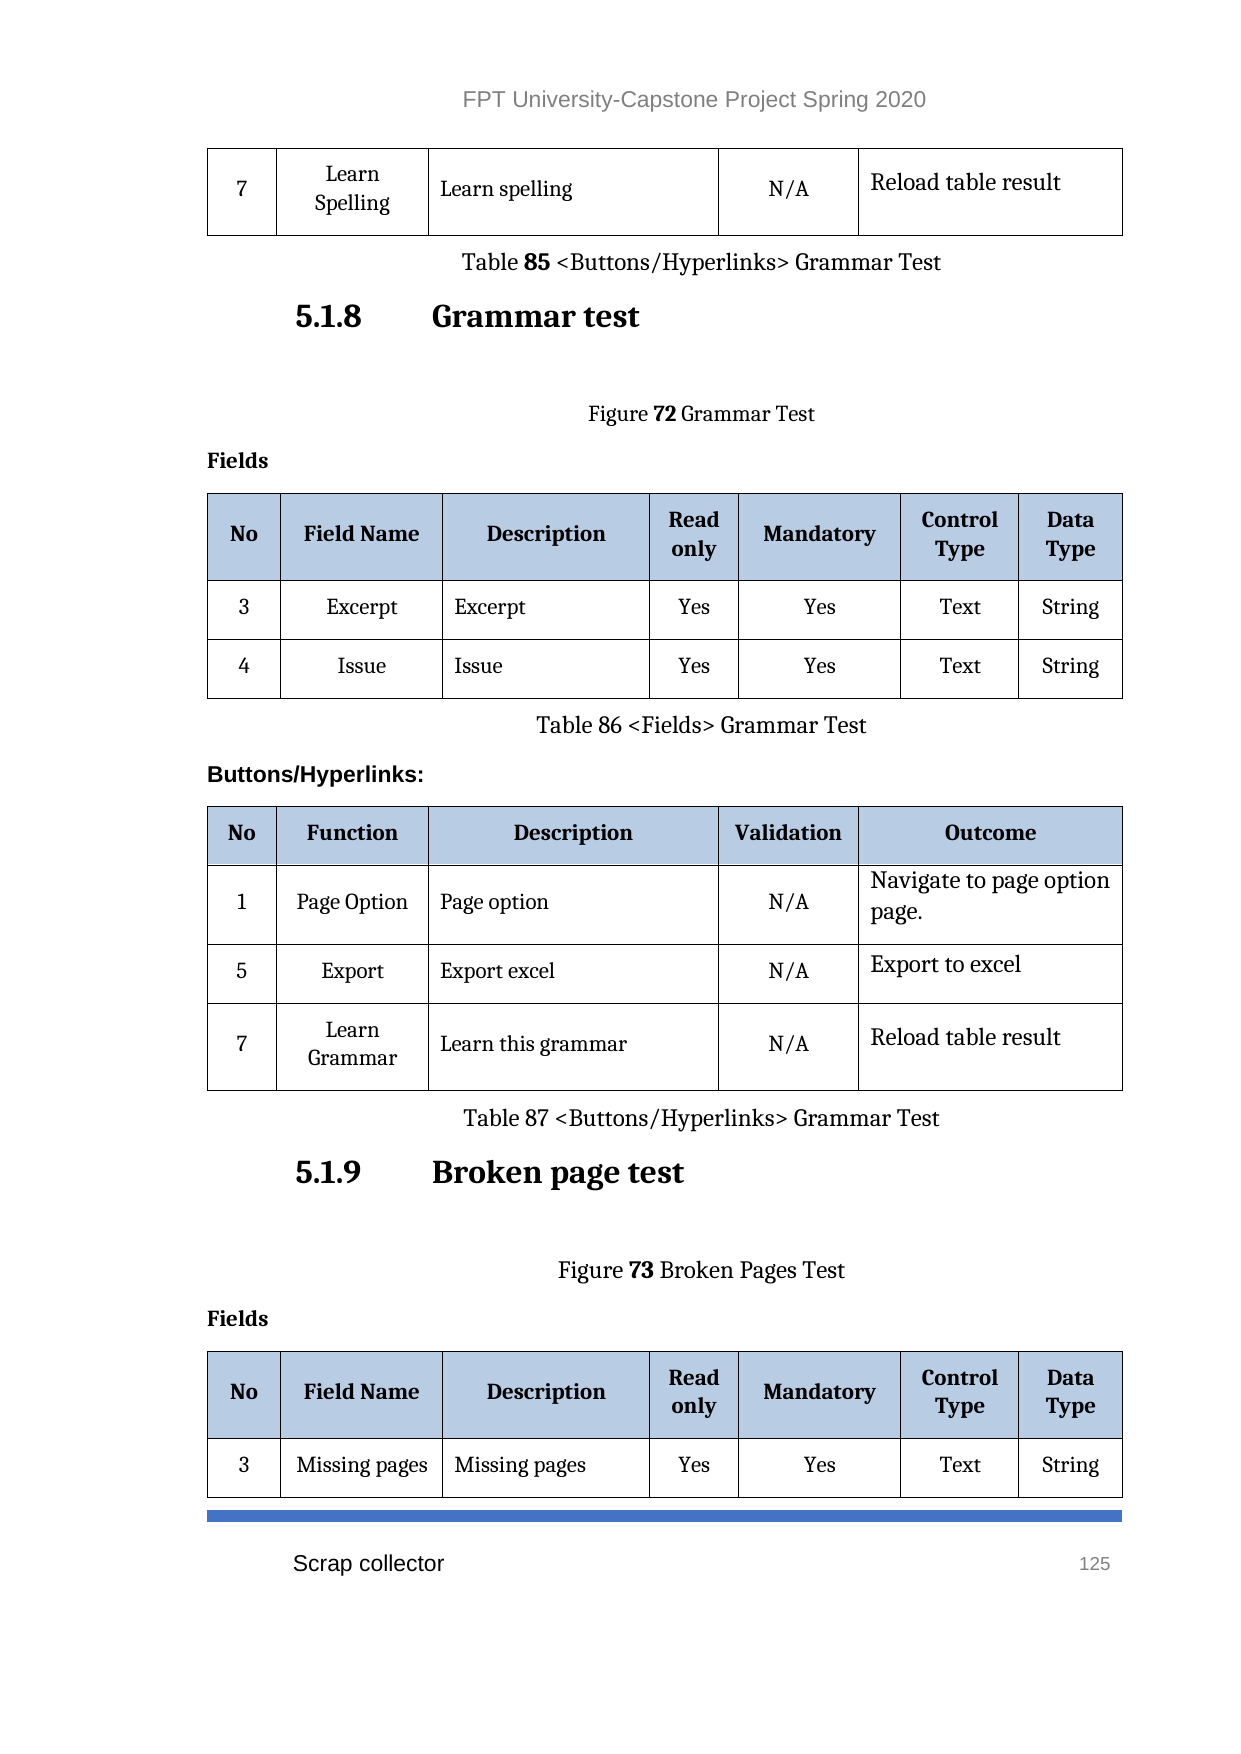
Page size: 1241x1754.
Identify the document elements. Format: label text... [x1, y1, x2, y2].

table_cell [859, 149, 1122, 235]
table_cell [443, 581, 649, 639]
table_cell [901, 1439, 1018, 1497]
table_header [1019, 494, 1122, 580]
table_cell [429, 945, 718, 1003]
text Fields [207, 1306, 1122, 1332]
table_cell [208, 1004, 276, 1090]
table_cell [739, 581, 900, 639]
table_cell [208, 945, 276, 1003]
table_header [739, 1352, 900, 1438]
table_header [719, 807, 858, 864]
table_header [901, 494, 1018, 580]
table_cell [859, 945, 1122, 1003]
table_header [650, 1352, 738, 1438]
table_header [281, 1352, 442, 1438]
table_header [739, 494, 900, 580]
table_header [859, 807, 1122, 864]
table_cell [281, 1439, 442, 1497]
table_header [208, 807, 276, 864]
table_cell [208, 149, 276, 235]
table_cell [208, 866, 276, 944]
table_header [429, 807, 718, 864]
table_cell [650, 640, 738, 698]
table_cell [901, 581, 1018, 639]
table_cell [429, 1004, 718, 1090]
text Figure 73 Broken Pages Test [207, 1256, 1122, 1285]
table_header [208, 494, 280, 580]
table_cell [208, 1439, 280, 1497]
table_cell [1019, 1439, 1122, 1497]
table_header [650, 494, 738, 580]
subtitle Grammar test [295, 298, 1122, 336]
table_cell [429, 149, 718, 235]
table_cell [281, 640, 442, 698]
subtitle Broken page test [295, 1153, 1122, 1192]
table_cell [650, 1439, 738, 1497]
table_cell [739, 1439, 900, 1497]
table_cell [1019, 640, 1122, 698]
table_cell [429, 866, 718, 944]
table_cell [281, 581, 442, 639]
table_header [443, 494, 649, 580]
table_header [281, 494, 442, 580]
text Figure 72 Grammar Test [207, 401, 1122, 427]
text Fields [207, 448, 1122, 474]
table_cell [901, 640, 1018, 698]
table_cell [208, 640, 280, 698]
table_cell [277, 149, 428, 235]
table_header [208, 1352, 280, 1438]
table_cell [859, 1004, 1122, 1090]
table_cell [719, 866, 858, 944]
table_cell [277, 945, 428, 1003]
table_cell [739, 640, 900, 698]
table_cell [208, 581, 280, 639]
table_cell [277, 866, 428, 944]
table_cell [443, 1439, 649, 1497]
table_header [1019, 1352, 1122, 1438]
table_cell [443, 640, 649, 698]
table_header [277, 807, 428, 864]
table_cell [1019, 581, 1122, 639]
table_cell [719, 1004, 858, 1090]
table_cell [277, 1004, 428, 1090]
text Buttons/Hyperlinks: [207, 761, 1122, 787]
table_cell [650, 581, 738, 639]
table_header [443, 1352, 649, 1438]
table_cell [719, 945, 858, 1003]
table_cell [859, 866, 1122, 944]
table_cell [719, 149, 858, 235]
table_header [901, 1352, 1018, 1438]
text Table 85 <Buttons/Hyperlinks> Grammar Test [207, 248, 1122, 277]
